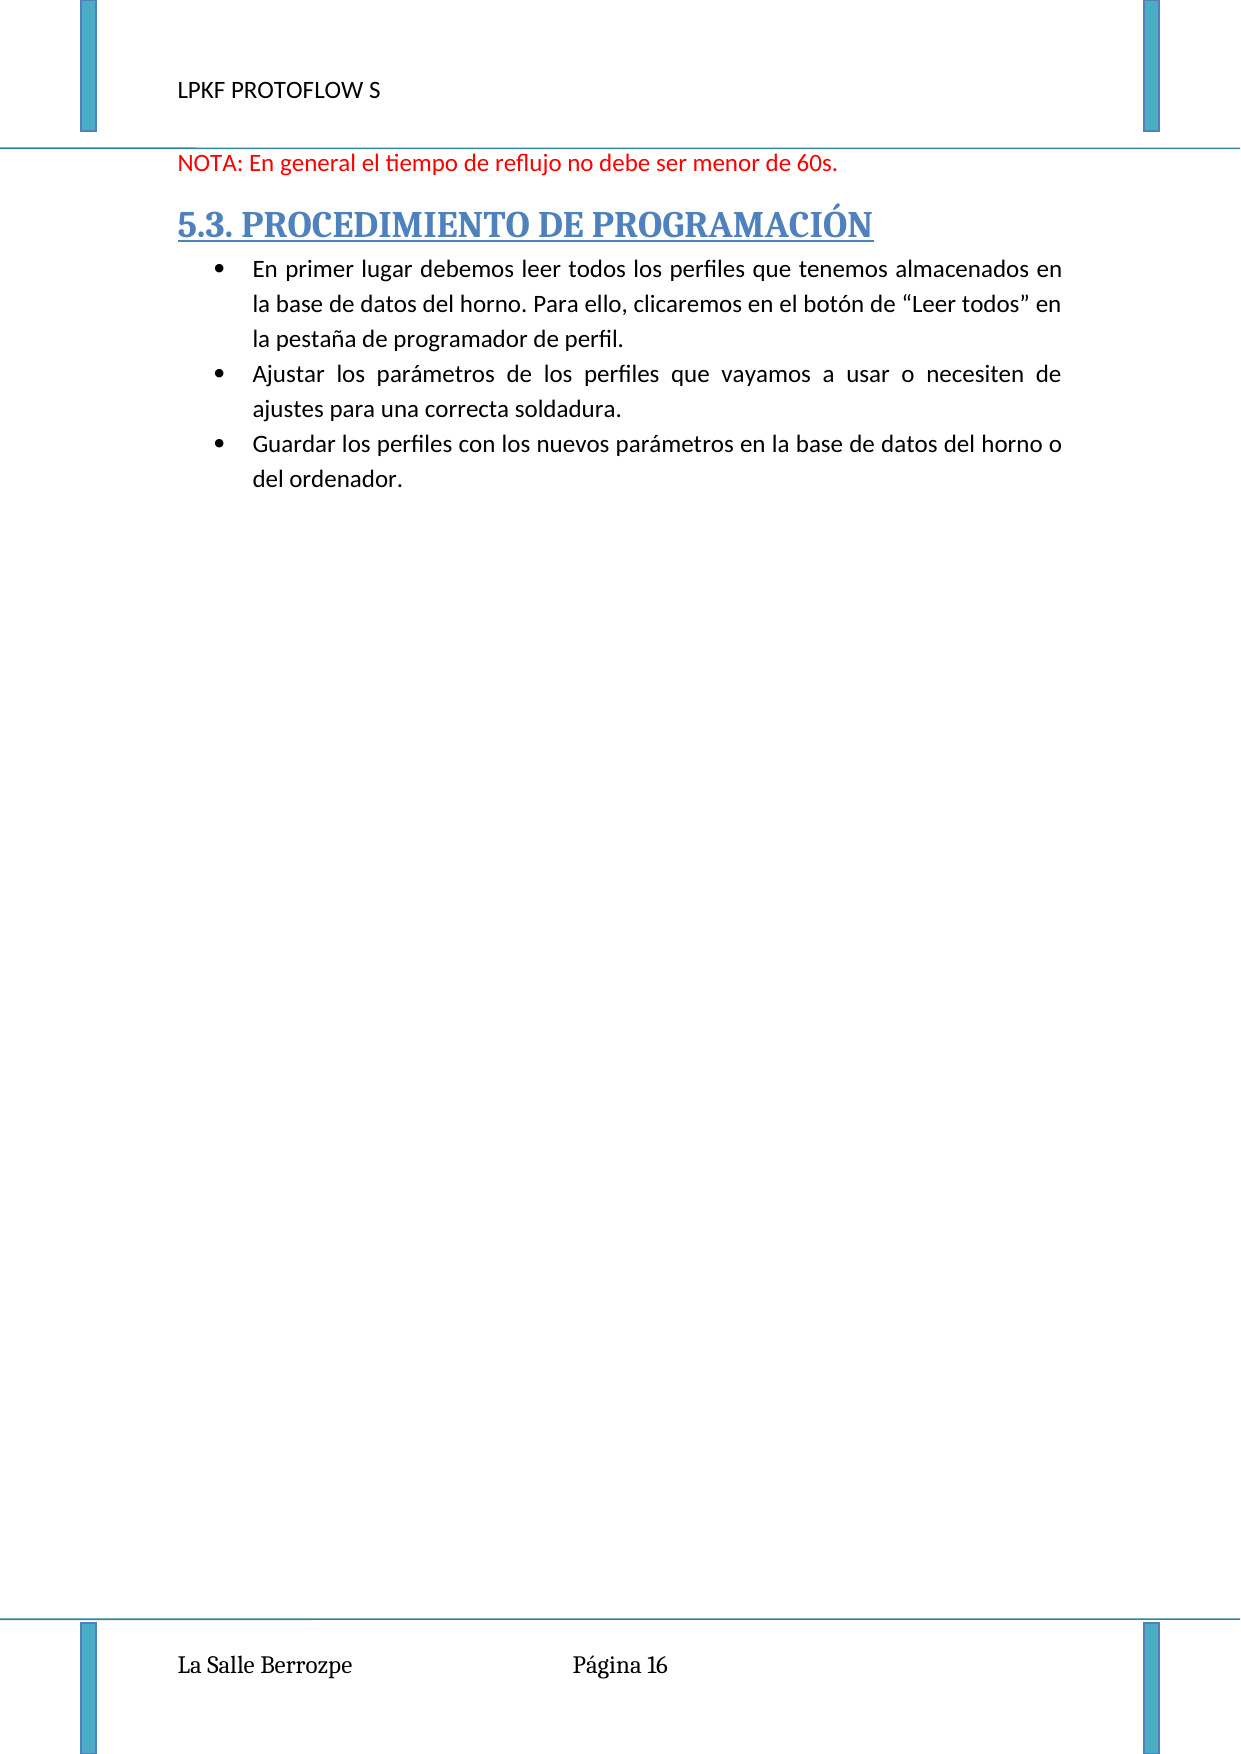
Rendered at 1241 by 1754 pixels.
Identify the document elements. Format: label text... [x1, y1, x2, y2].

list Ajustar los parámetros de los perfiles que vayamos a usar o necesiten de ajustes para una correcta soldadura. [215, 358, 1063, 423]
text NOTA: En general el tiempo de reflujo no debe ser menor de 60s. [177, 148, 1063, 178]
subtitle 5.3. PROCEDIMIENTO DE PROGRAMACIÓN [177, 203, 1063, 247]
list Guardar los perfiles con los nuevos parámetros en la base de datos del horno o del ordenador. [215, 428, 1063, 493]
list En primer lugar debemos leer todos los perfiles que tenemos almacenados en la base de datos del horno. Para ello, clicaremos en el botón de “Leer todos” en la pestaña de programador de perfil. [215, 253, 1063, 353]
